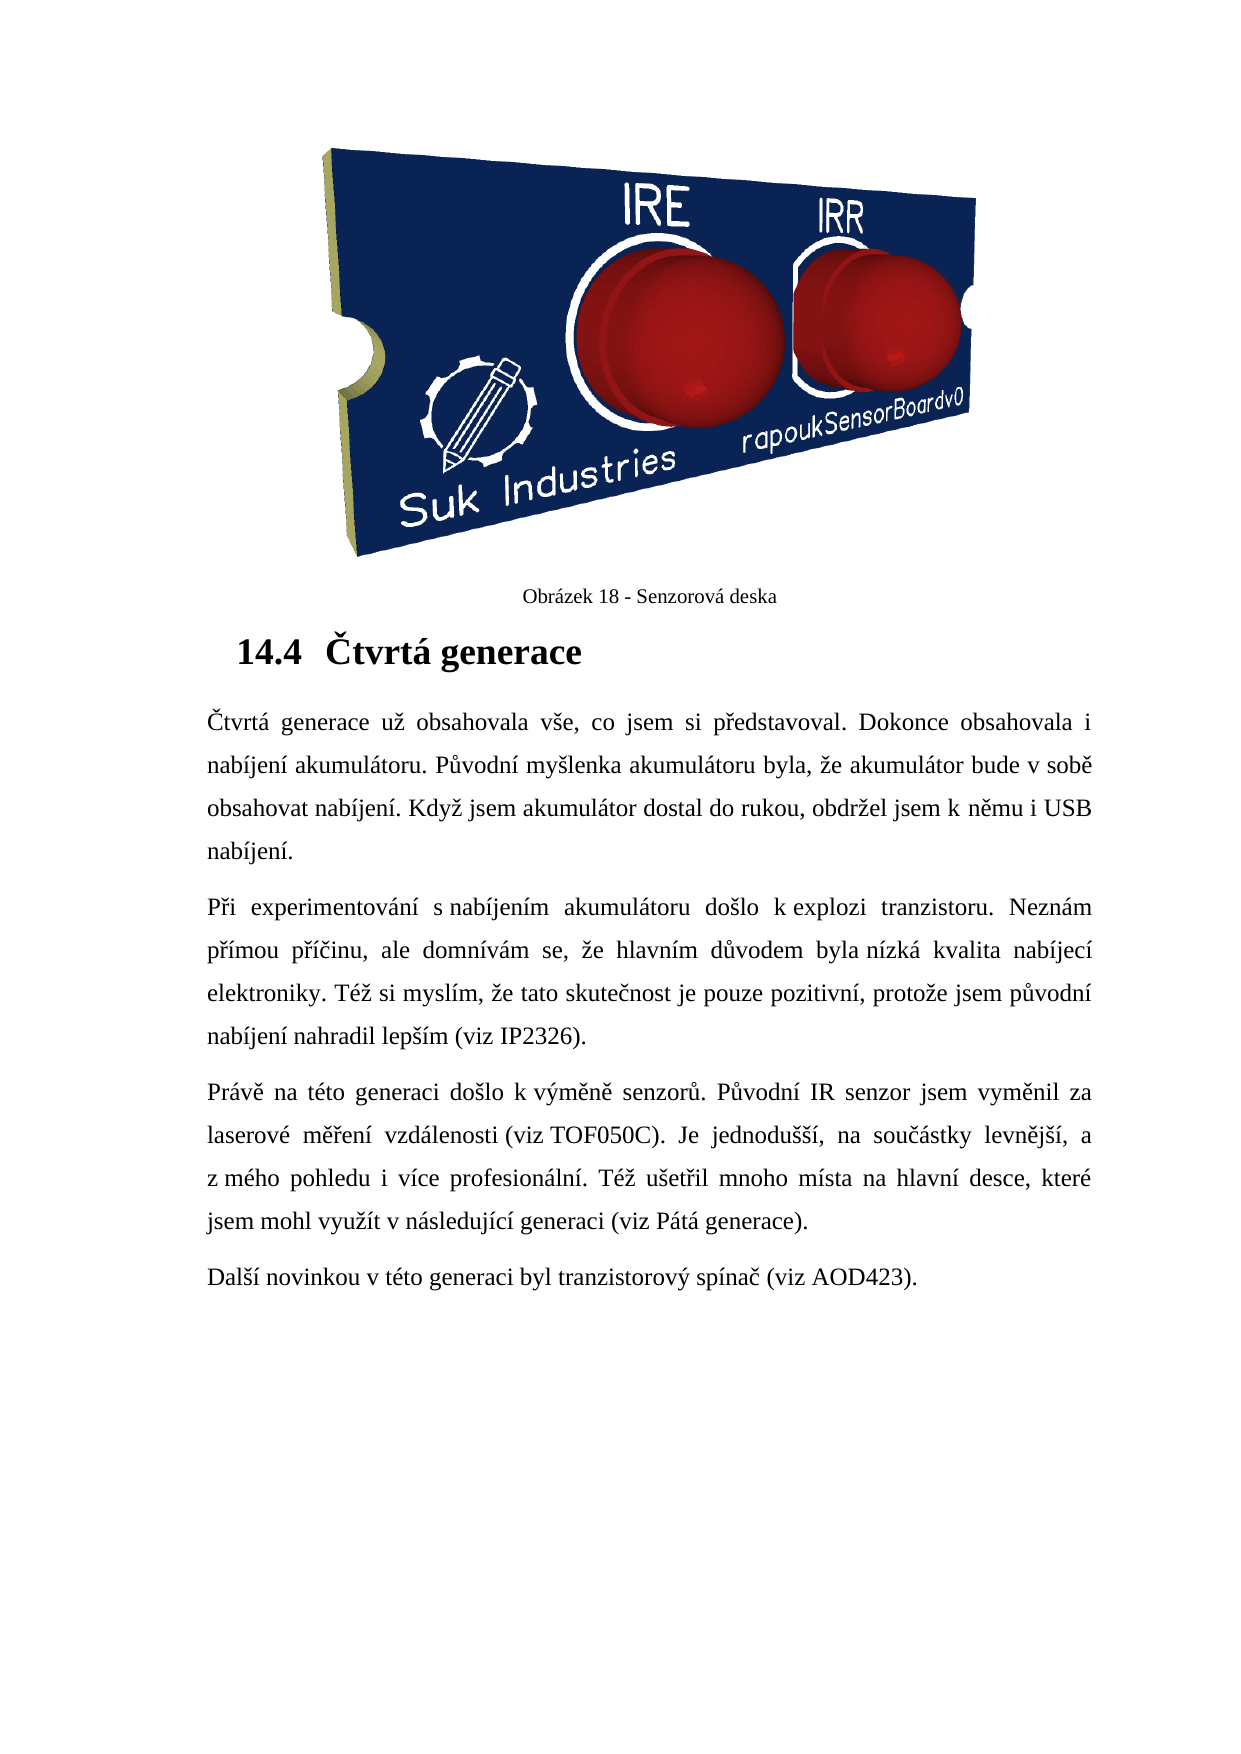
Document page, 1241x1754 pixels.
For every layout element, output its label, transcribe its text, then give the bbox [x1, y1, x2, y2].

text Při experimentování s nabíjením akumulátoru došlo k explozi tranzistoru. Neznám přímou příčinu, ale domnívám se, že hlavním důvodem byla nízká kvalita nabíjecí elektroniky. Též si myslím, že tato skutečnost je pouze pozitivní, protože jsem původní nabíjení nahradil lepším (viz IP2326). [207, 892, 1092, 1050]
picture [321, 147, 978, 558]
text Čtvrtá generace už obsahovala vše, co jsem si představoval. Dokonce obsahovala i nabíjení akumulátoru. Původní myšlenka akumulátoru byla, že akumulátor bude v sobě obsahovat nabíjení. Když jsem akumulátor dostal do rukou, obdržel jsem k němu i USB nabíjení. [207, 707, 1092, 865]
text Právě na této generaci došlo k výměně senzorů. Původní IR senzor jsem vyměnil za laserové měření vzdálenosti (viz TOF050C). Je jednodušší, na součástky levnější, a z mého pohledu i více profesionální. Též ušetřil mnoho místa na hlavní desce, které jsem mohl využít v následující generaci (viz Pátá generace). [207, 1077, 1092, 1235]
subtitle Čtvrtá generace [236, 629, 1092, 672]
text Další novinkou v této generaci byl tranzistorový spínač (viz AOD423). [207, 1262, 1092, 1290]
